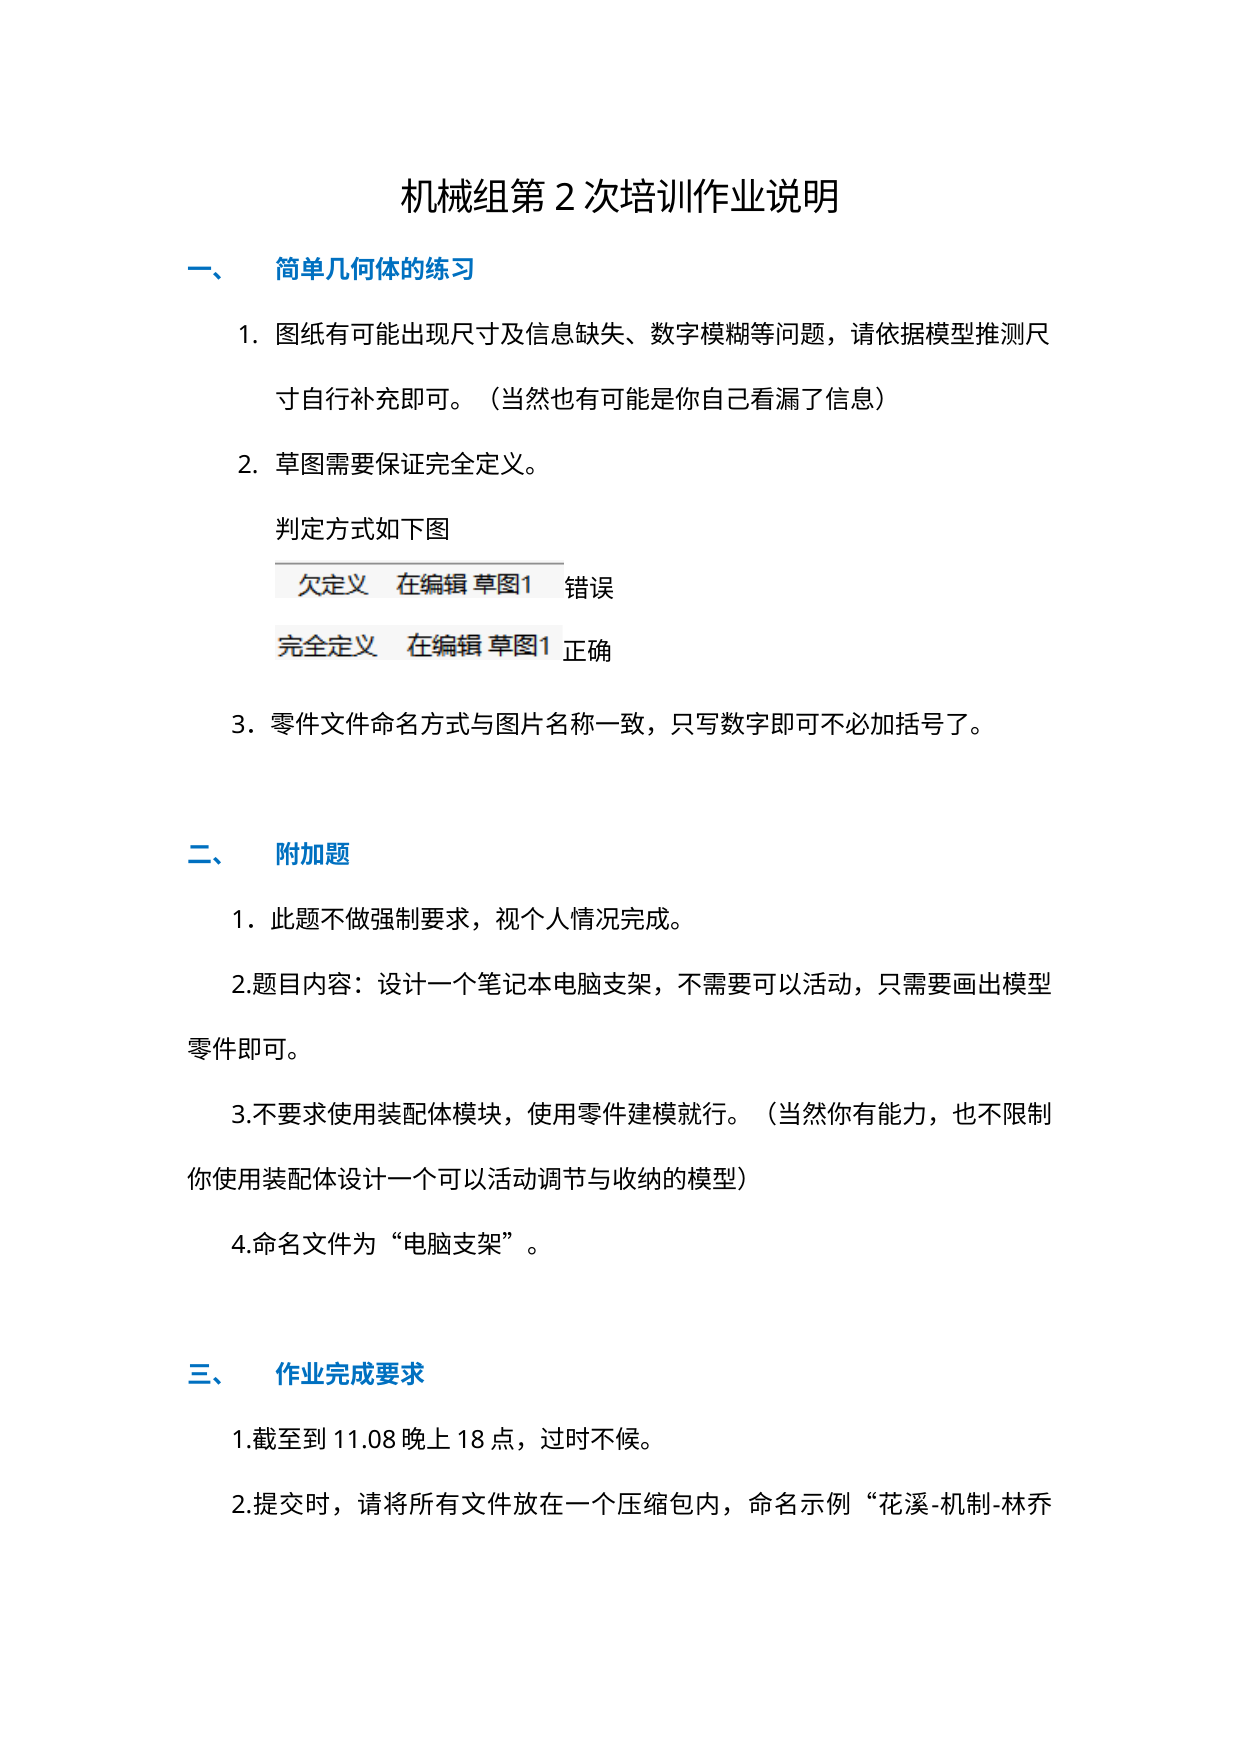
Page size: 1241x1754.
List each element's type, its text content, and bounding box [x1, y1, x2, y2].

list 简单几何体的练习 [187, 235, 1053, 300]
list 附加题 [187, 820, 1053, 885]
list 正确 [275, 625, 1053, 690]
list 图纸有可能出现尺寸及信息缺失、数字模糊等问题，请依据模型推测尺寸自行补充即可。（当然也有可能是你自己看漏了信息） [237, 300, 1053, 430]
title 机械组第2次培训作业说明 [187, 162, 1053, 227]
text 1.截至到11.08晚上18点，过时不候。 [187, 1405, 1053, 1470]
picture [275, 560, 564, 598]
text 3.不要求使用装配体模块，使用零件建模就行。（当然你有能力，也不限制你使用装配体设计一个可以活动调节与收纳的模型） [187, 1080, 1053, 1210]
list 判定方式如下图 [275, 495, 1053, 560]
picture [275, 625, 563, 660]
text 1．此题不做强制要求，视个人情况完成。 [187, 885, 1053, 950]
list 草图需要保证完全定义。 [237, 430, 1053, 495]
text 2.题目内容：设计一个笔记本电脑支架，不需要可以活动，只需要画出模型零件即可。 [187, 950, 1053, 1080]
list 作业完成要求 [187, 1340, 1053, 1405]
text 3．零件文件命名方式与图片名称一致，只写数字即可不必加括号了。 [187, 690, 1053, 755]
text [187, 1470, 1053, 1535]
text 4.命名文件为“电脑支架”。 [187, 1210, 1053, 1275]
list 错误 [275, 560, 1053, 625]
